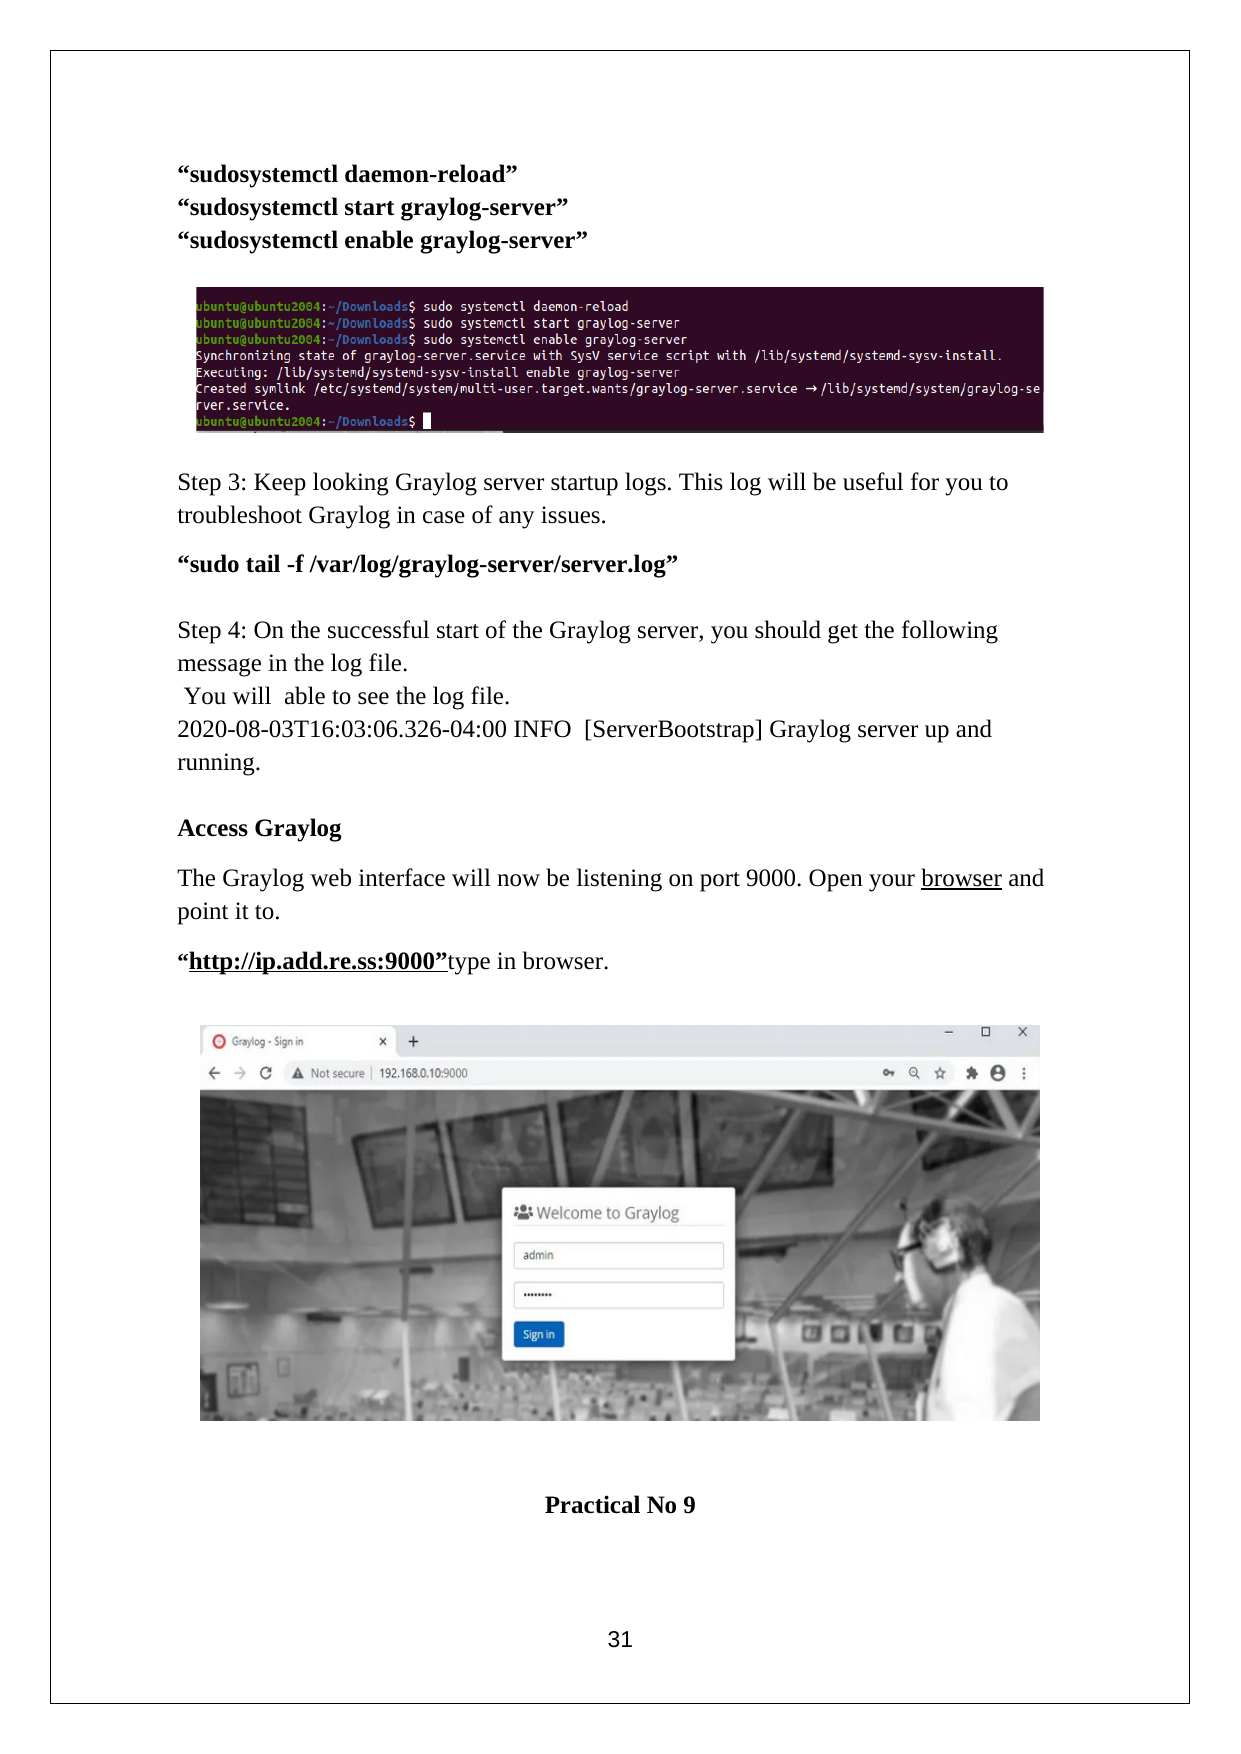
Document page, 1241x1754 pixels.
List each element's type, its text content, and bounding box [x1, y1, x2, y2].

text “sudosystemctl daemon-reload” [177, 159, 1063, 188]
text You will able to see the log file. [177, 681, 1063, 710]
text “sudo tail -f /var/log/graylog-server/server.log” [177, 549, 1063, 578]
text “http://ip.add.re.ss:9000”type in browser. [177, 946, 1063, 1005]
text Practical No 9 [177, 1491, 1063, 1519]
picture [196, 287, 1044, 433]
text The Graylog web interface will now be listening on port 9000. Open your browser and point it to. [177, 863, 1063, 925]
text “sudosystemctl enable graylog-server” [177, 225, 1063, 284]
text “sudosystemctl start graylog-server” [177, 192, 1063, 221]
picture [200, 1025, 1040, 1421]
text Step 4: On the successful start of the Graylog server, you should get the following message in the log file. [177, 615, 1063, 677]
subtitle Access Graylog [177, 813, 1063, 842]
text Step 3: Keep looking Graylog server startup logs. This log will be useful for you to troubleshoot Graylog in case of any issues. [177, 467, 1063, 528]
text 2020-08-03T16:03:06.326-04:00 INFO [ServerBootstrap] Graylog server up and running. [177, 714, 1063, 776]
